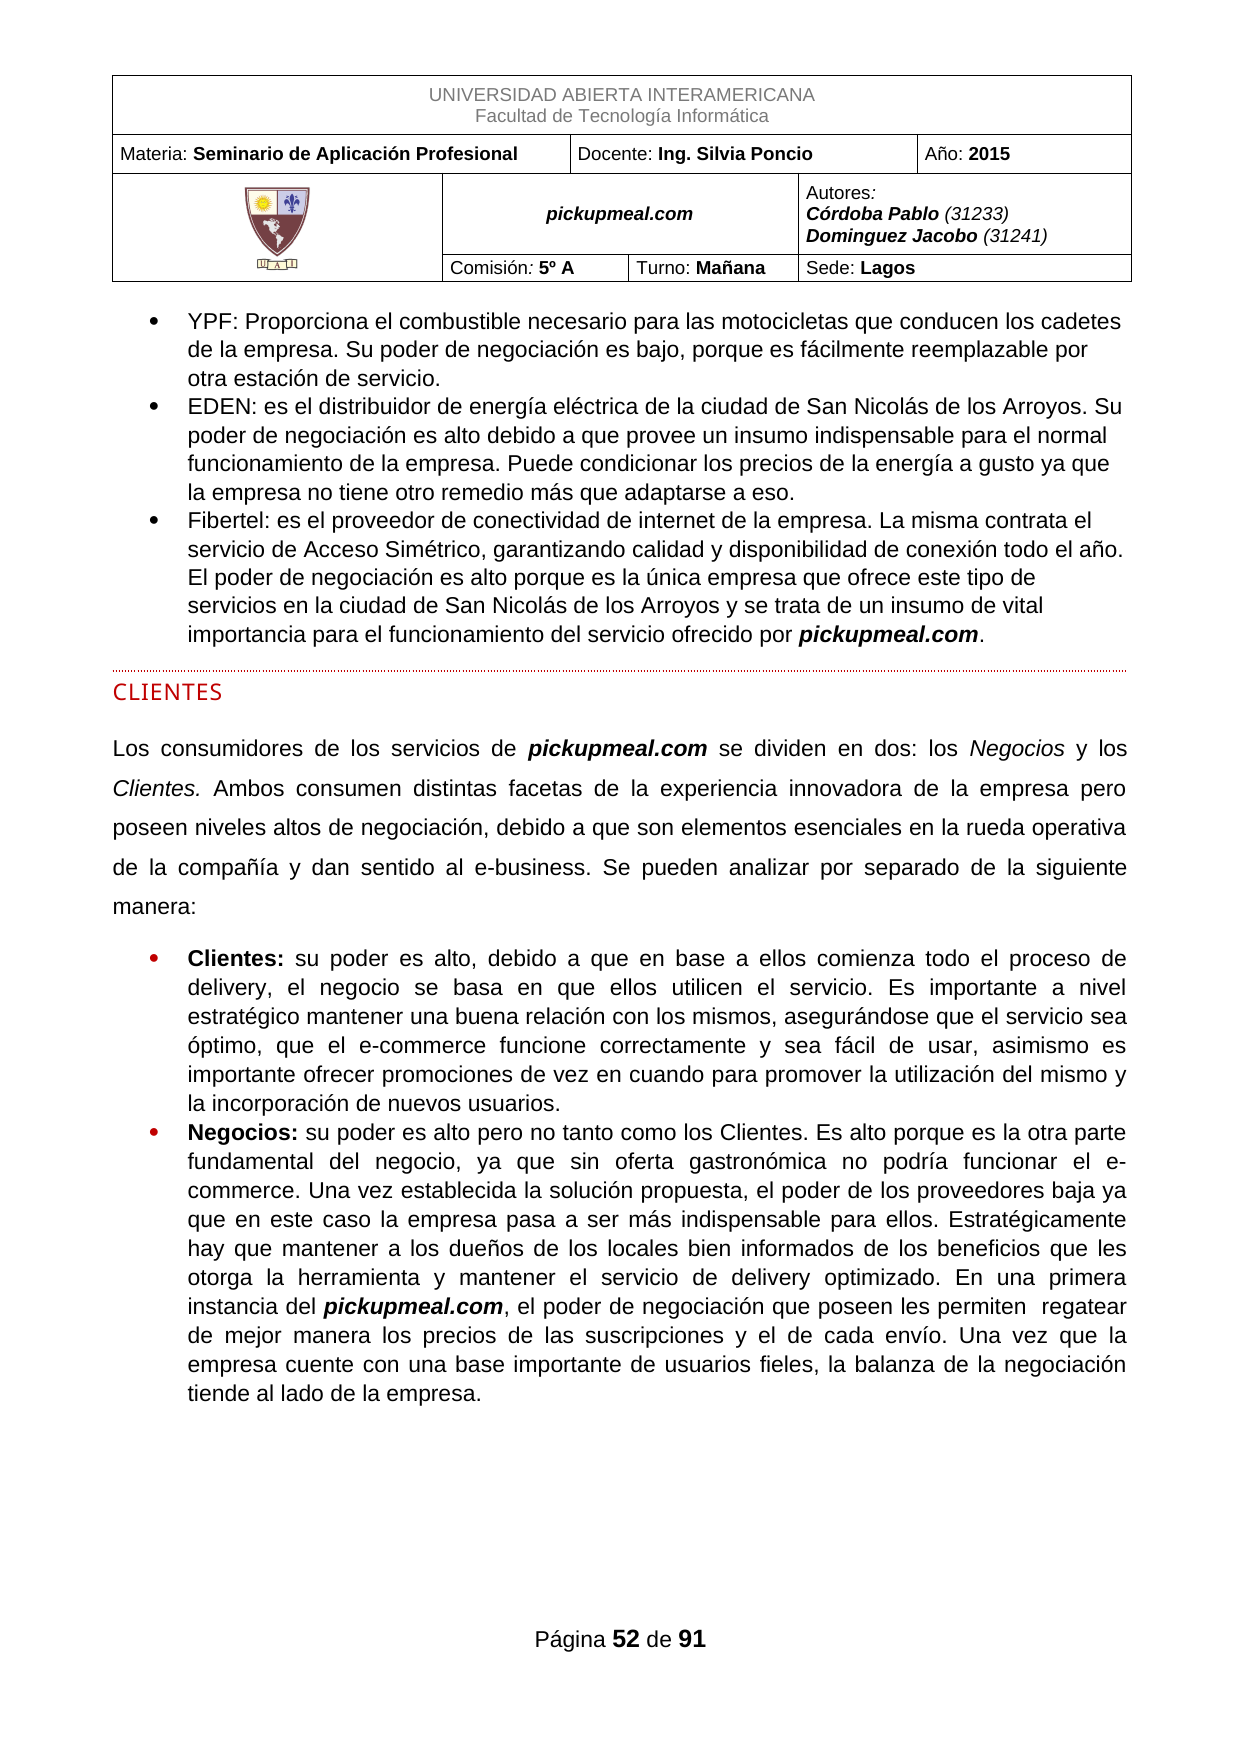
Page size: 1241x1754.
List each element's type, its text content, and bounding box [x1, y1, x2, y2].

list Fibertel: es el proveedor de conectividad de internet de la empresa. La misma contrata el servicio de Acceso Simétrico, garantizando calidad y disponibilidad de conexión todo el año. El poder de negociación es alto porque es la única empresa que ofrece este tipo de servicios en la ciudad de San Nicolás de los Arroyos y se trata de un insumo de vital importancia para el funcionamiento del servicio ofrecido por pickupmeal.com. [150, 507, 1128, 647]
text Los consumidores de los servicios de pickupmeal.com se dividen en dos: los Negocios y los Clientes. Ambos consumen distintas facetas de la experiencia innovadora de la empresa pero poseen niveles altos de negociación, debido a que son elementos esenciales en la rueda operativa de la compañía y dan sentido al e-business. Se pueden analizar por separado de la siguiente manera: [112, 735, 1128, 919]
list Clientes: su poder es alto, debido a que en base a ellos comienza todo el proceso de delivery, el negocio se basa en que ellos utilicen el servicio. Es importante a nivel estratégico mantener una buena relación con los mismos, asegurándose que el servicio sea óptimo, que el e-commerce funcione correctamente y sea fácil de usar, asimismo es importante ofrecer promociones de vez en cuando para promover la utilización del mismo y la incorporación de nuevos usuarios. [150, 945, 1128, 1116]
list YPF: Proporciona el combustible necesario para las motocicletas que conducen los cadetes de la empresa. Su poder de negociación es bajo, porque es fácilmente reemplazable por otra estación de servicio. [150, 308, 1128, 391]
subtitle Clientes [112, 670, 1128, 707]
list Negocios: su poder es alto pero no tanto como los Clientes. Es alto porque es la otra parte fundamental del negocio, ya que sin oferta gastronómica no podría funcionar el e-commerce. Una vez establecida la solución propuesta, el poder de los proveedores baja ya que en este caso la empresa pasa a ser más indispensable para ellos. Estratégicamente hay que mantener a los dueños de los locales bien informados de los beneficios que les otorga la herramienta y mantener el servicio de delivery optimizado. En una primera instancia del pickupmeal.com, el poder de negociación que poseen les permiten regatear de mejor manera los precios de las suscripciones y el de cada envío. Una vez que la empresa cuente con una base importante de usuarios fieles, la balanza de la negociación tiende al lado de la empresa. [150, 1119, 1128, 1406]
list EDEN: es el distribuidor de energía eléctrica de la ciudad de San Nicolás de los Arroyos. Su poder de negociación es alto debido a que provee un insumo indispensable para el normal funcionamiento de la empresa. Puede condicionar los precios de la energía a gusto ya que la empresa no tiene otro remedio más que adaptarse a eso. [150, 393, 1128, 505]
picture [230, 182, 325, 273]
